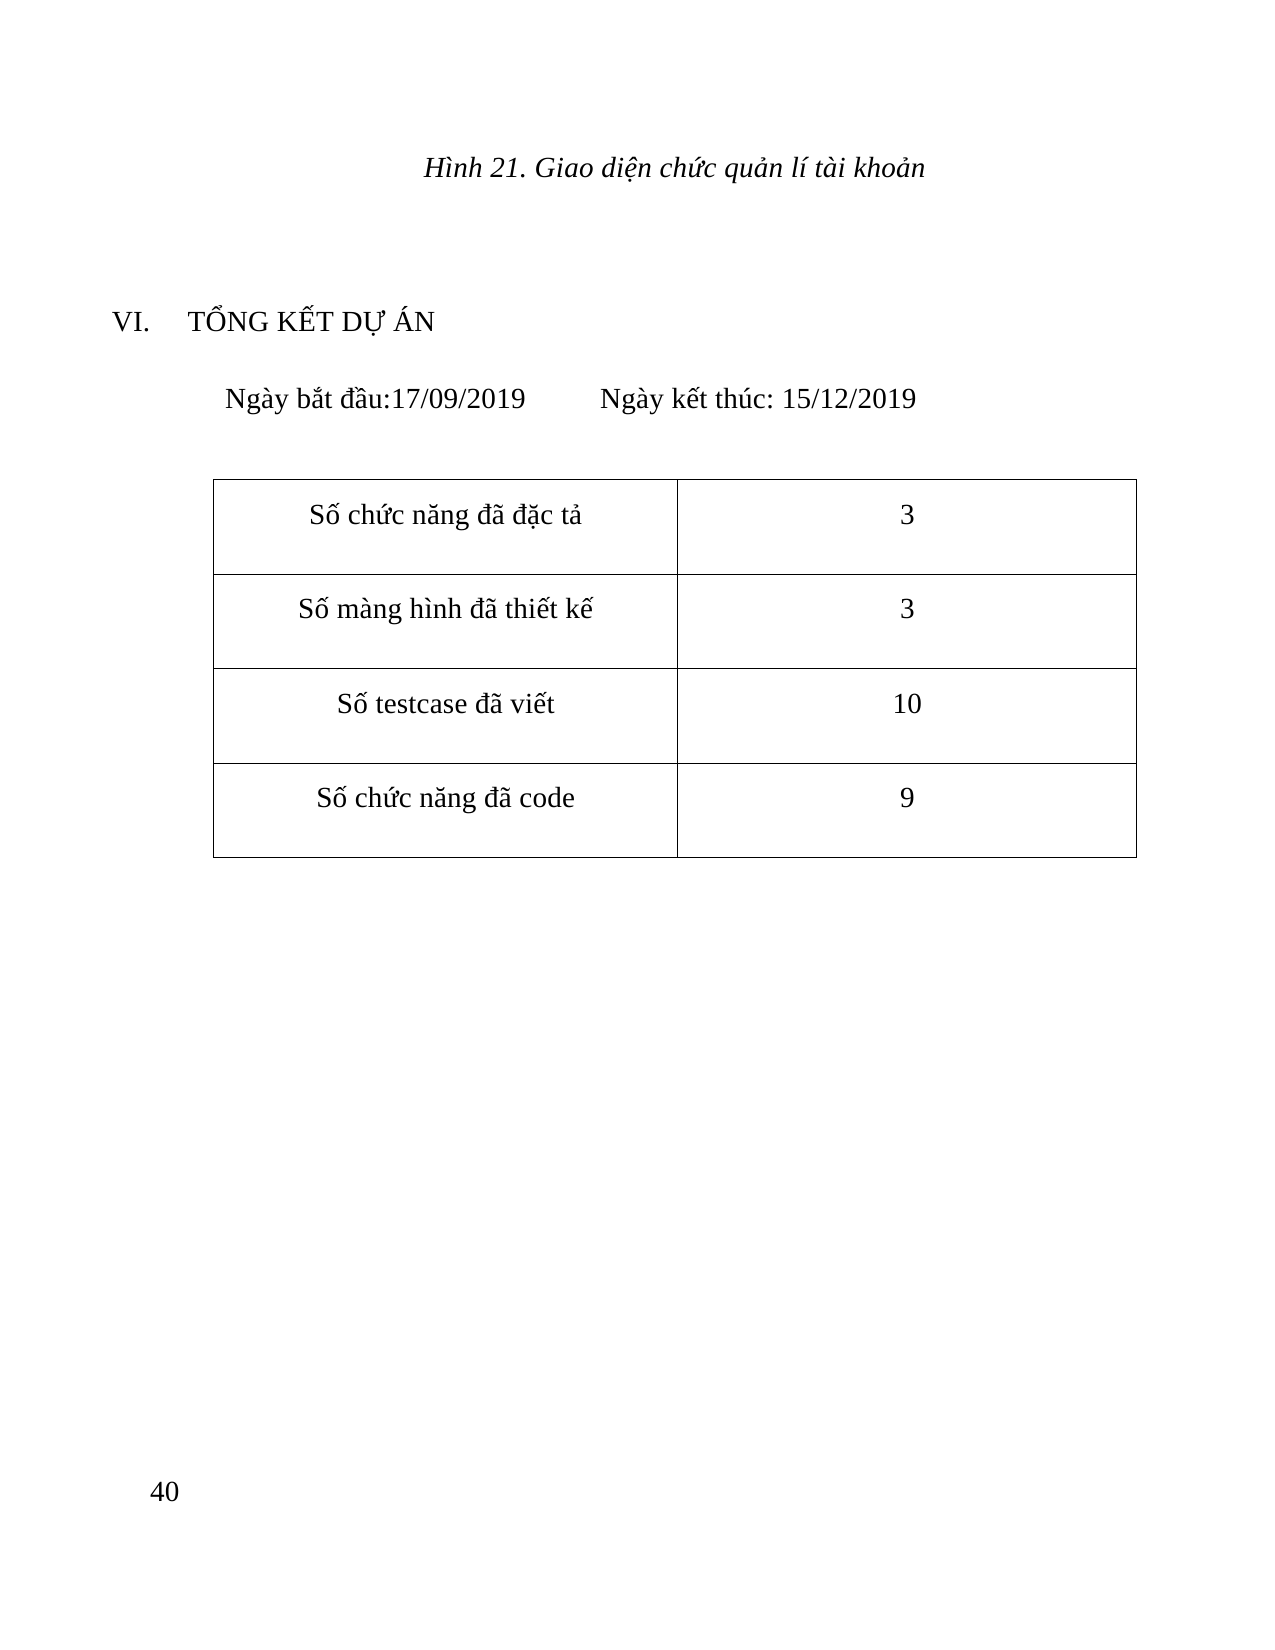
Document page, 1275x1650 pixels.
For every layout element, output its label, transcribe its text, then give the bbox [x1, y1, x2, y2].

list Hình 21. Giao diện chức quản lí tài khoản [225, 150, 1125, 183]
table_header 3 [678, 480, 1136, 574]
list TỔNG KẾT DỰ ÁN [150, 304, 1125, 338]
table_header Số chức năng đã đặc tả [214, 480, 677, 574]
table_cell 3 [678, 575, 1136, 668]
table_cell Số testcase đã viết [214, 669, 677, 763]
list Ngày bắt đầu:17/09/2019 Ngày kết thúc: 15/12/2019 [225, 381, 1125, 415]
table_cell Số chức năng đã code [214, 764, 677, 857]
table_cell Số màng hình đã thiết kế [214, 575, 677, 668]
table_cell 10 [678, 669, 1136, 763]
table_cell 9 [678, 764, 1136, 857]
